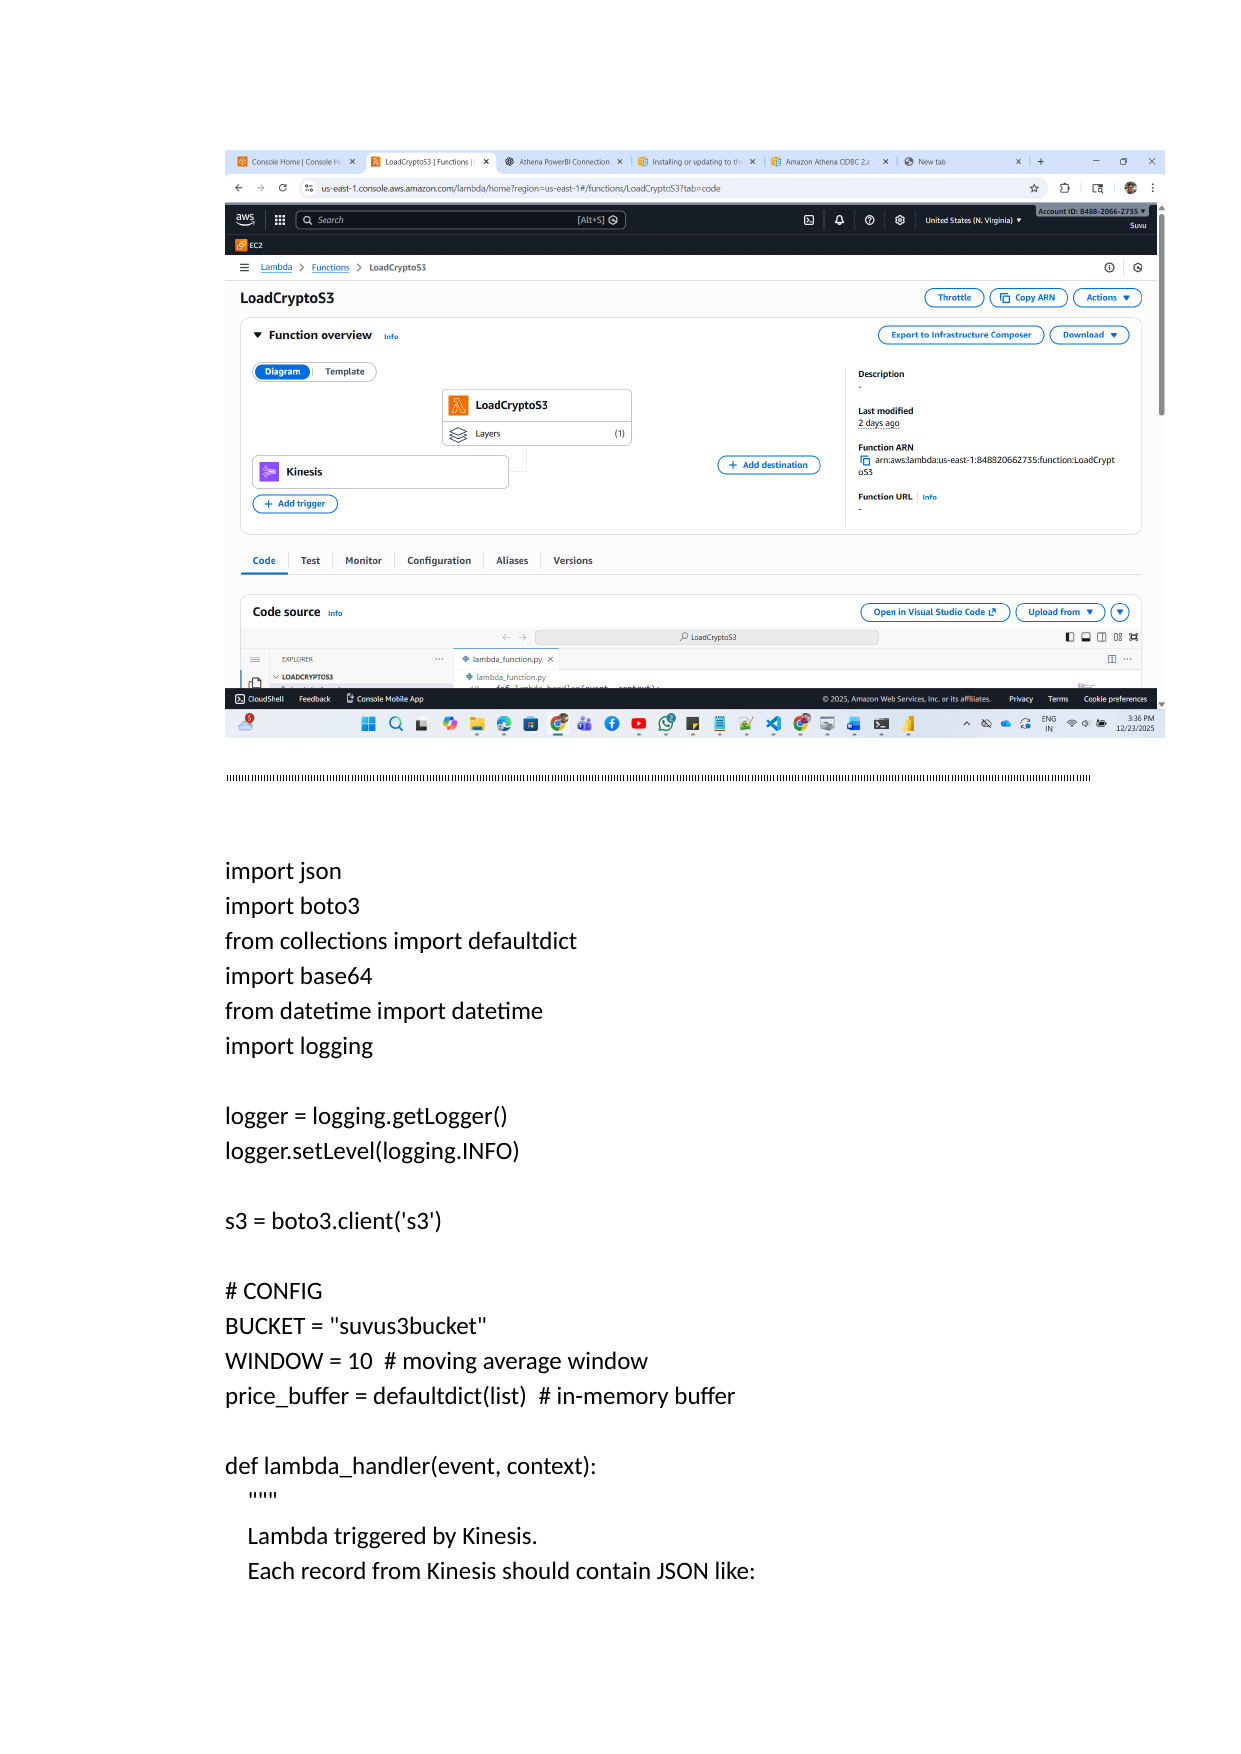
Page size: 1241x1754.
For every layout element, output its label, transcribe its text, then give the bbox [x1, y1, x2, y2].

list logger.setLevel(logging.INFO) [225, 1135, 1090, 1166]
list Each record from Kinesis should contain JSON like: [225, 1555, 1090, 1586]
list import boto3 [225, 890, 1090, 921]
list import json [225, 855, 1090, 886]
list from collections import defaultdict [225, 925, 1090, 956]
list import logging [225, 1030, 1090, 1061]
picture [225, 150, 1166, 738]
list """ [225, 1485, 1090, 1516]
list s3 = boto3.client('s3') [225, 1205, 1090, 1236]
list price_buffer = defaultdict(list) # in-memory buffer [225, 1380, 1090, 1411]
list from datetime import datetime [225, 995, 1090, 1026]
list WINDOW = 10 # moving average window [225, 1345, 1090, 1376]
list def lambda_handler(event, context): [225, 1450, 1090, 1481]
list import base64 [225, 960, 1090, 991]
list logger = logging.getLogger() [225, 1100, 1090, 1131]
list BUCKET = "suvus3bucket" [225, 1310, 1090, 1341]
list # CONFIG [225, 1275, 1090, 1306]
list Lambda triggered by Kinesis. [225, 1520, 1090, 1551]
